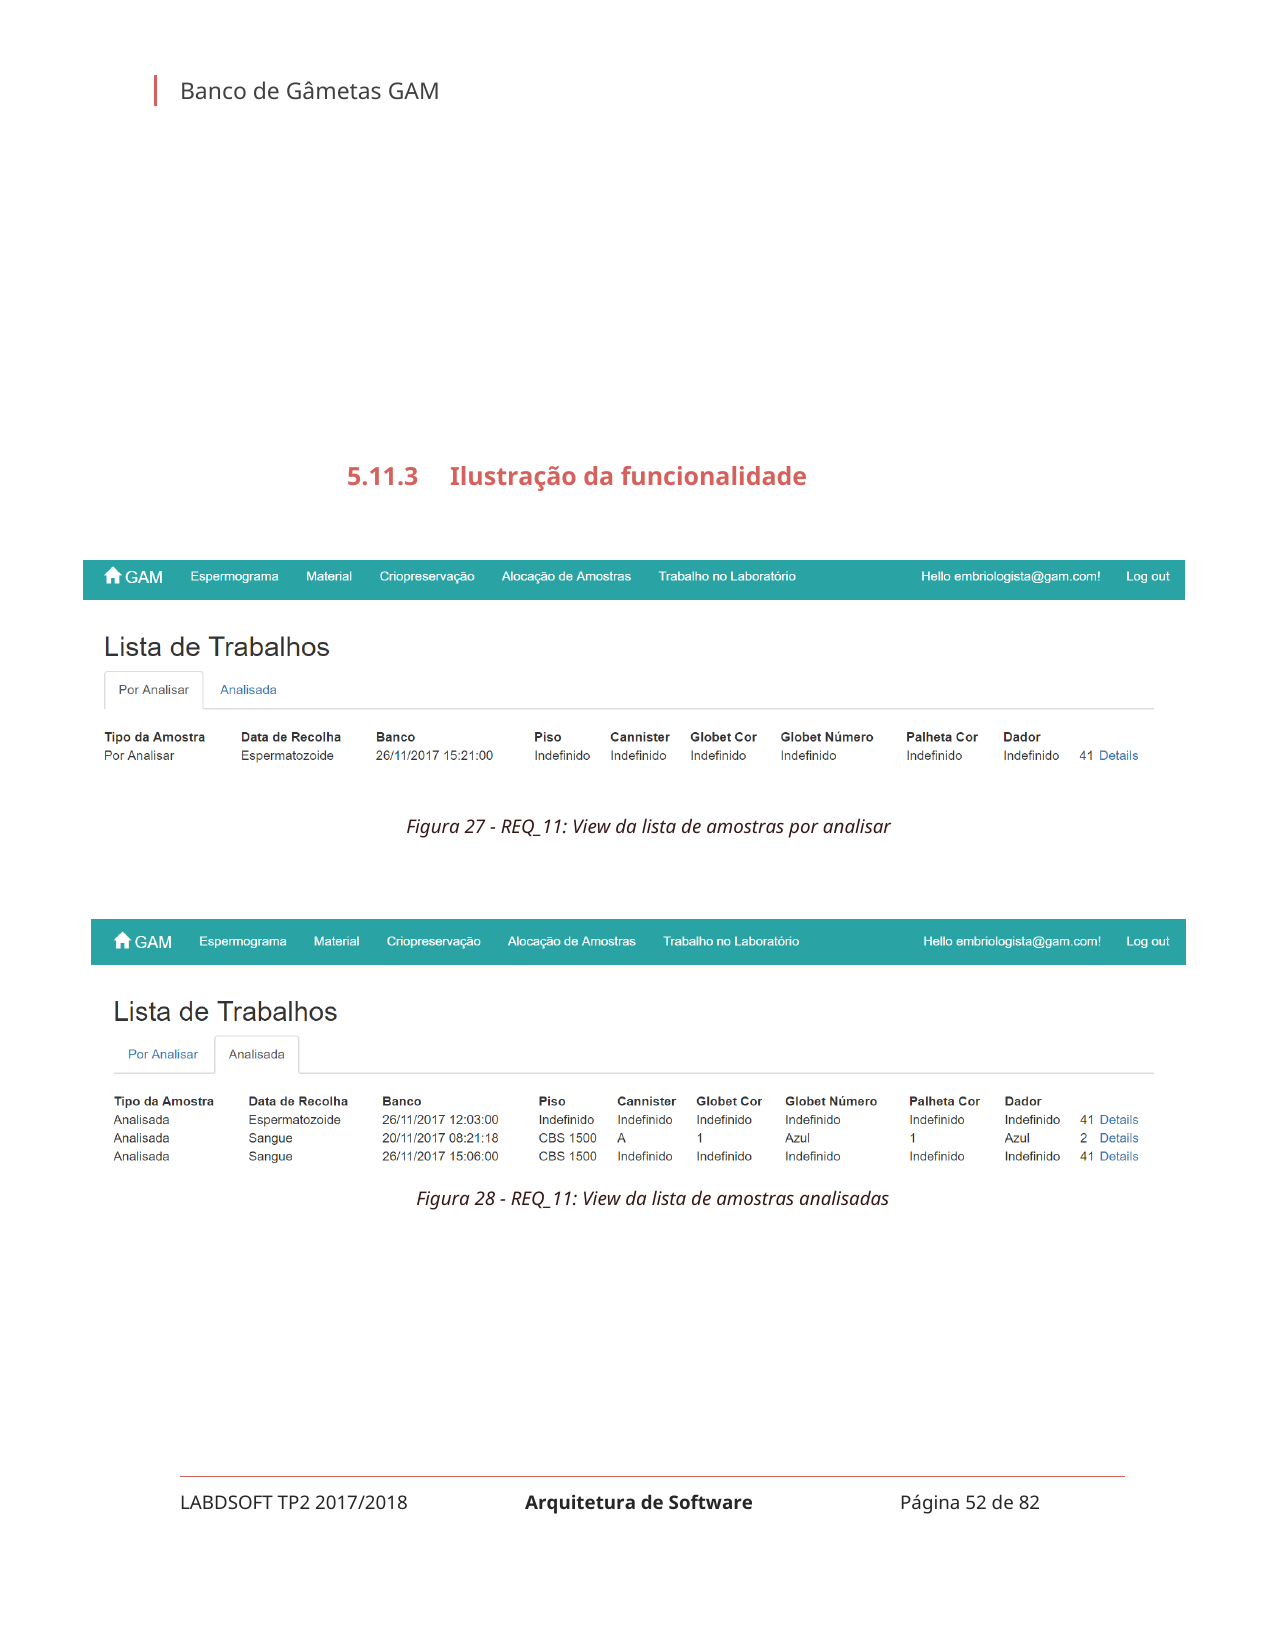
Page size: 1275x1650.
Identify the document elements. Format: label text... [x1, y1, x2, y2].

subtitle Ilustração da funcionalidade [347, 458, 1125, 492]
picture [91, 919, 1186, 1185]
picture [83, 560, 1185, 805]
